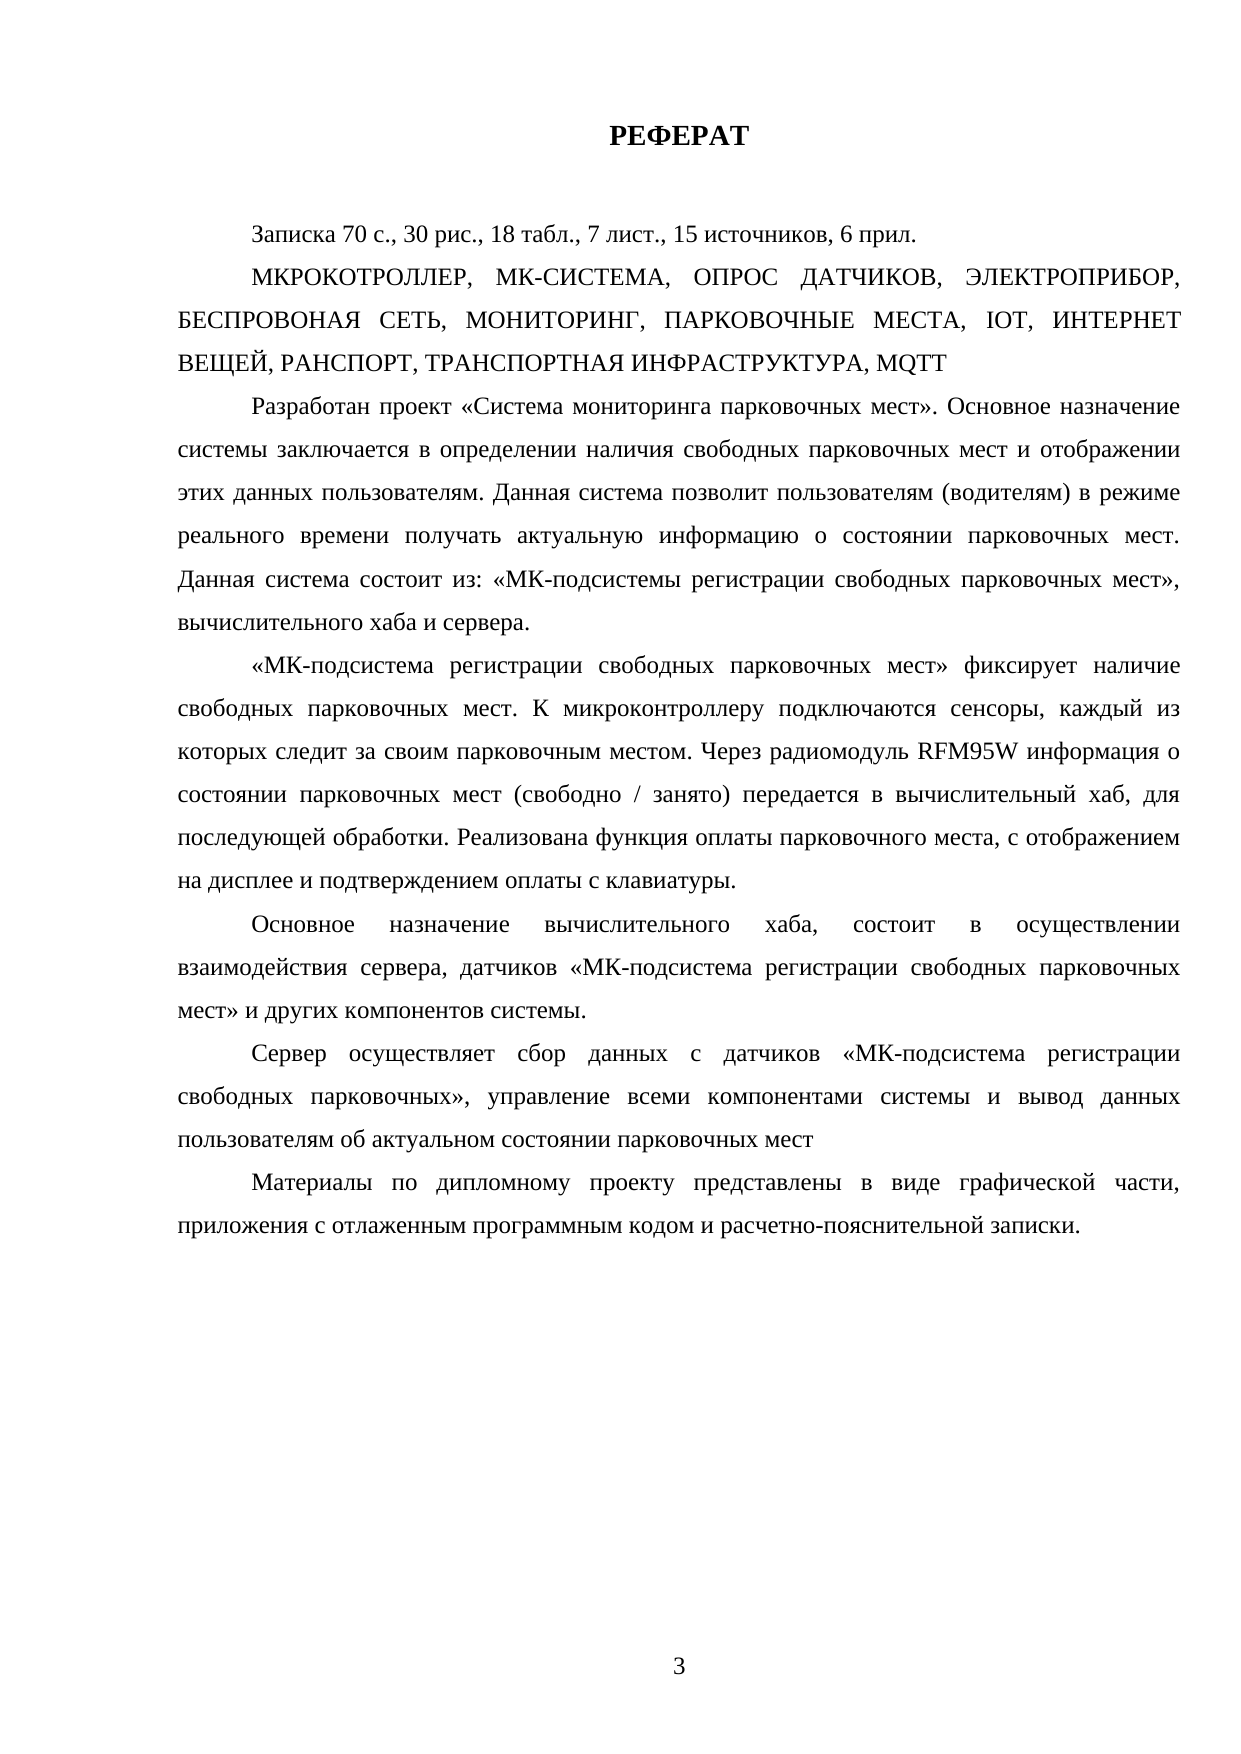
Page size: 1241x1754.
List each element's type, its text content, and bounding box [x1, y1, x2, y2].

title РЕФЕРАТ [177, 118, 1181, 152]
text МКРОКОТРОЛЛЕР, МК-СИСТЕМА, ОПРОС ДАТЧИКОВ, ЭЛЕКТРОПРИБОР, БЕСПРОВОНАЯ СЕТЬ, МОНИТОРИНГ, ПАРКОВОЧНЫЕ МЕСТА, IOT, ИНТЕРНЕТ ВЕЩЕЙ, РАНСПОРТ, ТРАНСПОРТНАЯ ИНФРАСТРУКТУРА, MQTT [177, 262, 1181, 377]
text Разработан проект «Система мониторинга парковочных мест». Основное назначение системы заключается в определении наличия свободных парковочных мест и отображении этих данных пользователям. Данная система позволит пользователям (водителям) в режиме реального времени получать актуальную информацию о состоянии парковочных мест. Данная система состоит из: «МК-подсистемы регистрации свободных парковочных мест», вычислительного хаба и сервера. [177, 391, 1181, 636]
text Записка 70 с., 30 рис., 18 табл., 7 лист., 15 источников, 6 прил. [177, 219, 1181, 247]
text «МК-подсистема регистрации свободных парковочных мест» фиксирует наличие свободных парковочных мест. К микроконтроллеру подключаются сенсоры, каждый из которых следит за своим парковочным местом. Через радиомодуль RFM95W информация о состоянии парковочных мест (свободно / занято) передается в вычислительный хаб, для последующей обработки. Реализована функция оплаты парковочного места, с отображением на дисплее и подтверждением оплаты с клавиатуры. [177, 650, 1181, 894]
text Основное назначение вычислительного хаба, состоит в осуществлении взаимодействия сервера, датчиков «МК-подсистема регистрации свободных парковочных мест» и других компонентов системы. [177, 909, 1181, 1024]
text Сервер осуществляет сбор данных с датчиков «МК-подсистема регистрации свободных парковочных», управление всеми компонентами системы и вывод данных пользователям об актуальном состоянии парковочных мест [177, 1038, 1181, 1153]
text Материалы по дипломному проекту представлены в виде графической части, приложения с отлаженным программным кодом и расчетно-пояснительной записки. [177, 1167, 1181, 1239]
